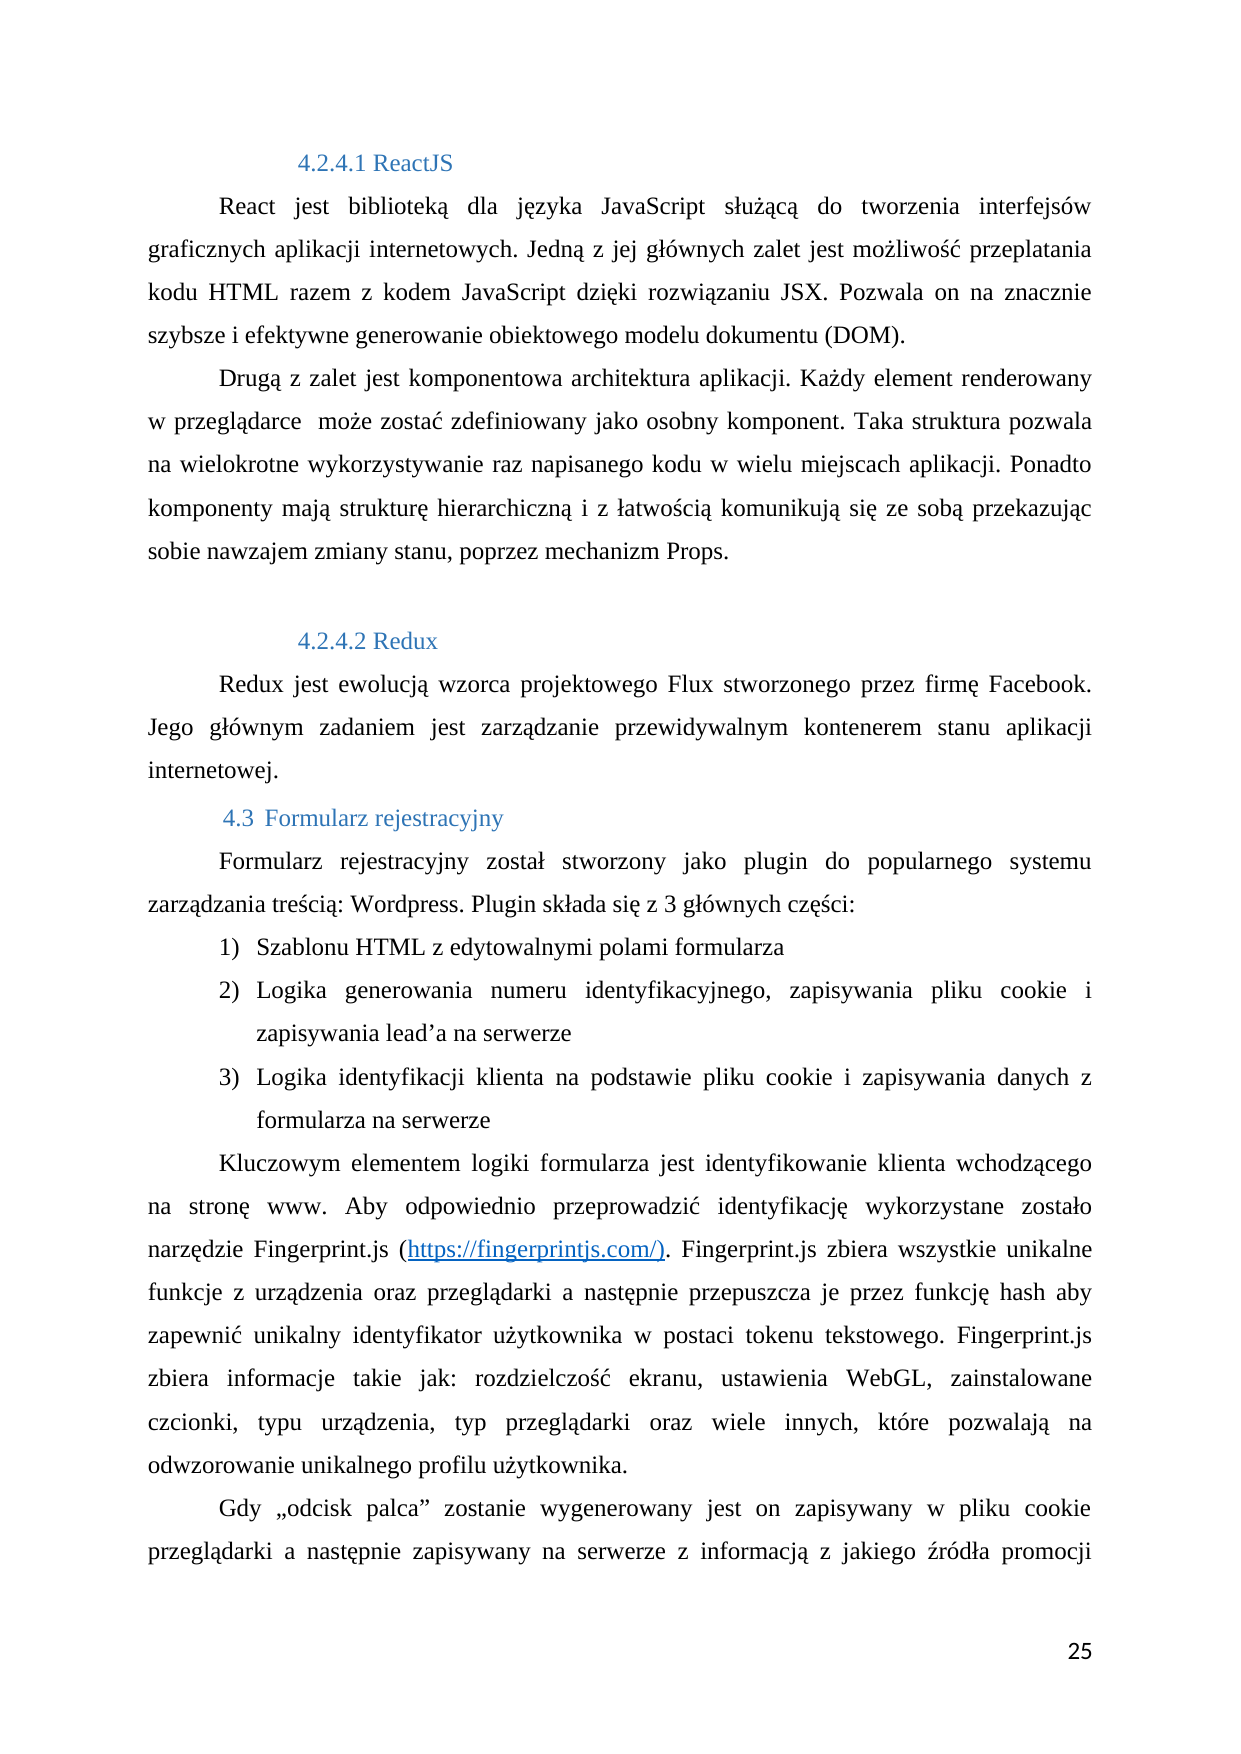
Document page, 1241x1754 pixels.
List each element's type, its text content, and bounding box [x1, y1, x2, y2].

text Formularz rejestracyjny został stworzony jako plugin do popularnego systemu zarządzania treścią: Wordpress. Plugin składa się z 3 głównych części: [148, 846, 1093, 918]
text Drugą z zalet jest komponentowa architektura aplikacji. Każdy element renderowany w przeglądarce może zostać zdefiniowany jako osobny komponent. Taka struktura pozwala na wielokrotne wykorzystywanie raz napisanego kodu w wielu miejscach aplikacji. Ponadto komponenty mają strukturę hierarchiczną i z łatwością komunikują się ze sobą przekazując sobie nawzajem zmiany stanu, poprzez mechanizm Props. [148, 363, 1093, 564]
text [148, 1493, 1093, 1565]
subtitle Formularz rejestracyjny [223, 803, 1093, 832]
text Redux jest ewolucją wzorca projektowego Flux stworzonego przez firmę Facebook. Jego głównym zadaniem jest zarządzanie przewidywalnym kontenerem stanu aplikacji internetowej. [148, 669, 1093, 784]
list Szablonu HTML z edytowalnymi polami formularza [218, 932, 1093, 961]
list Logika identyfikacji klienta na podstawie pliku cookie i zapisywania danych z formularza na serwerze [218, 1062, 1093, 1133]
list Logika generowania numeru identyfikacyjnego, zapisywania pliku cookie i zapisywania lead’a na serwerze [218, 975, 1093, 1047]
subtitle Redux [298, 626, 1093, 655]
text Kluczowym elementem logiki formularza jest identyfikowanie klienta wchodzącego na stronę www. Aby odpowiednio przeprowadzić identyfikację wykorzystane zostało narzędzie Fingerprint.js (https://fingerprintjs.com/). Fingerprint.js zbiera wszystkie unikalne funkcje z urządzenia oraz przeglądarki a następnie przepuszcza je przez funkcję hash aby zapewnić unikalny identyfikator użytkownika w postaci tokenu tekstowego. Fingerprint.js zbiera informacje takie jak: rozdzielczość ekranu, ustawienia WebGL, zainstalowane czcionki, typu urządzenia, typ przeglądarki oraz wiele innych, które pozwalają na odwzorowanie unikalnego profilu użytkownika. [148, 1148, 1093, 1478]
text React jest biblioteką dla języka JavaScript służącą do tworzenia interfejsów graficznych aplikacji internetowych. Jedną z jej głównych zalet jest możliwość przeplatania kodu HTML razem z kodem JavaScript dzięki rozwiązaniu JSX. Pozwala on na znacznie szybsze i efektywne generowanie obiektowego modelu dokumentu (DOM). [148, 191, 1093, 349]
subtitle ReactJS [298, 148, 1093, 176]
